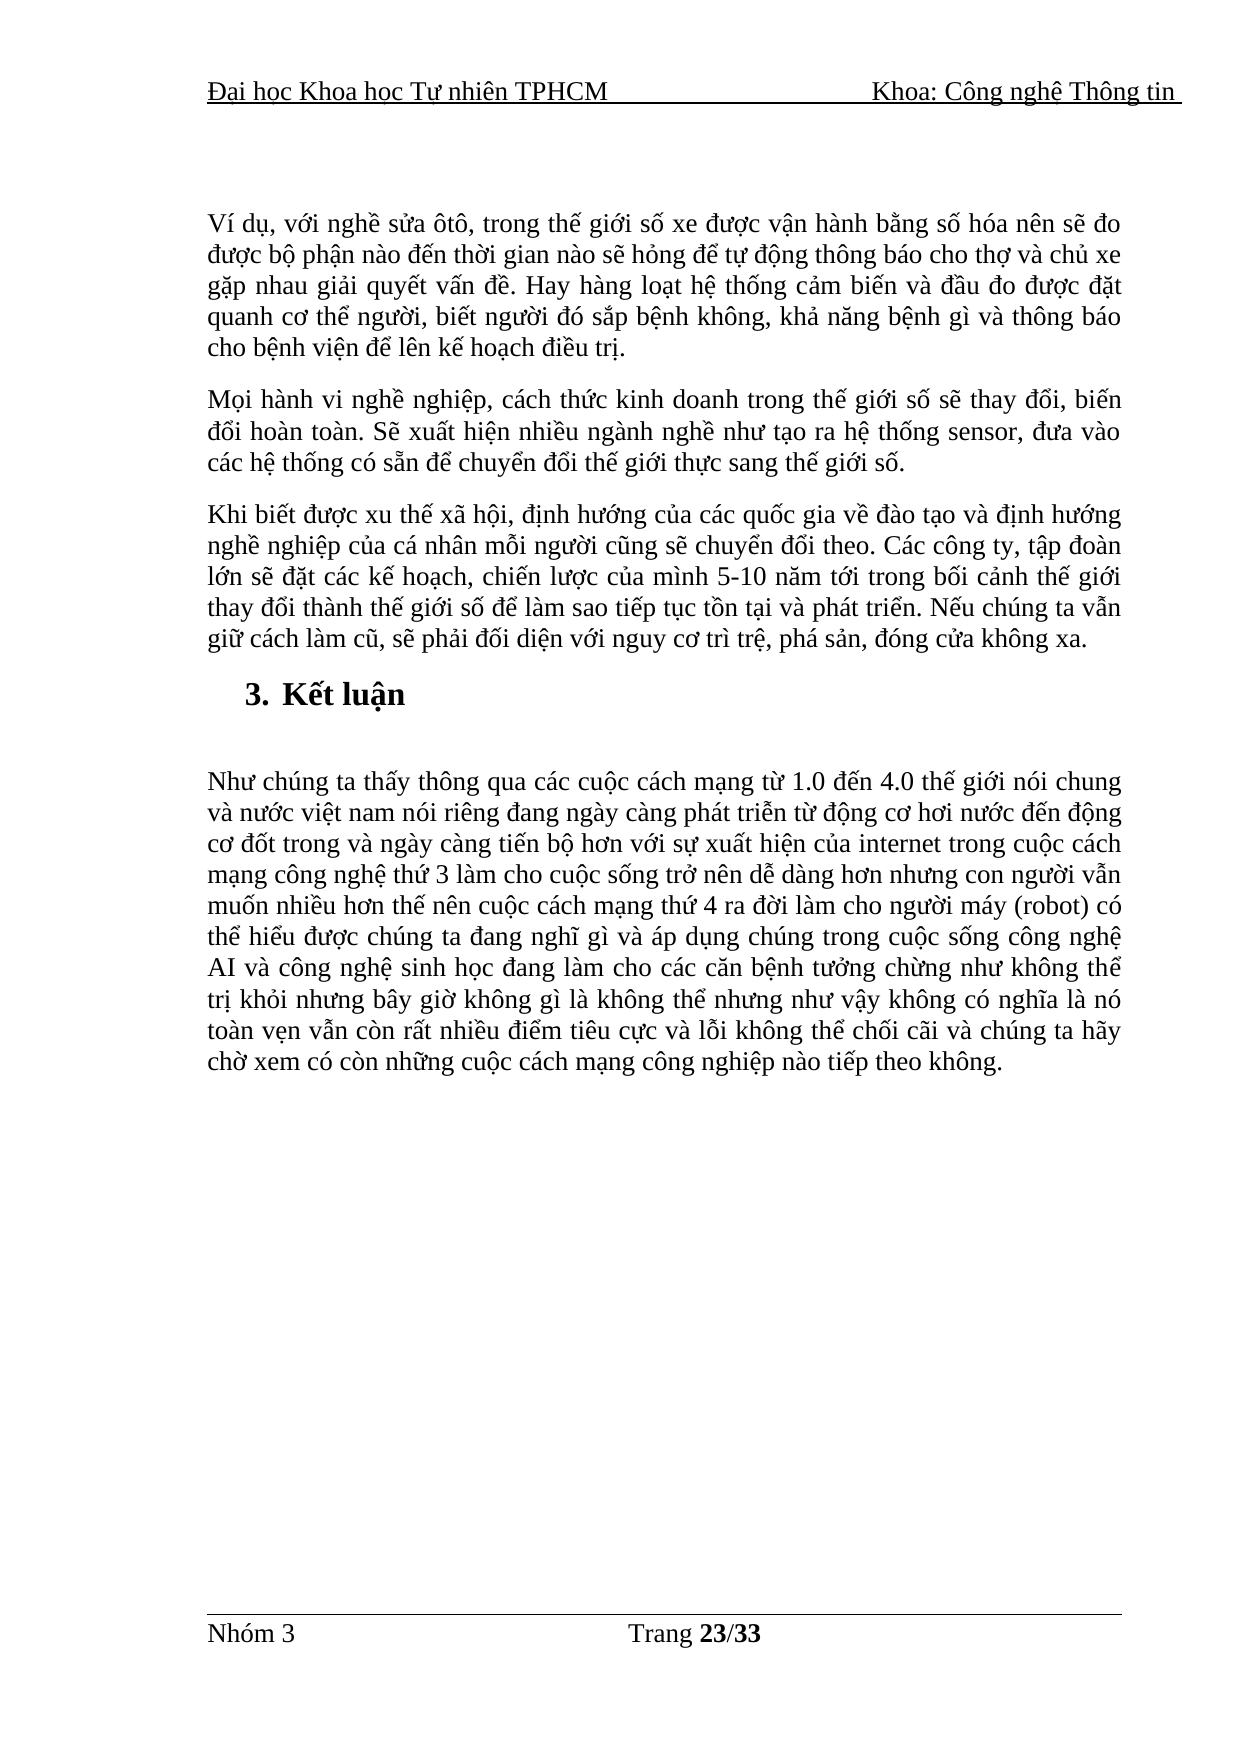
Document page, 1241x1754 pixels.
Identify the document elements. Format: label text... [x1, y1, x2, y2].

text Mọi hành vi nghề nghiệp, cách thức kinh doanh trong thế giới số sẽ thay đổi, biến đổi hoàn toàn. Sẽ xuất hiện nhiều ngành nghề như tạo ra hệ thống sensor, đưa vào các hệ thống có sẵn để chuyển đổi thế giới thực sang thế giới số. [207, 383, 1122, 477]
list Kết luận [244, 674, 1122, 713]
text Ví dụ, với nghề sửa ôtô, trong thế giới số xe được vận hành bằng số hóa nên sẽ đo được bộ phận nào đến thời gian nào sẽ hỏng để tự động thông báo cho thợ và chủ xe gặp nhau giải quyết vấn đề. Hay hàng loạt hệ thống cảm biến và đầu đo được đặt quanh cơ thể người, biết người đó sắp bệnh không, khả năng bệnh gì và thông báo cho bệnh viện để lên kế hoạch điều trị. [207, 207, 1122, 363]
text Như chúng ta thấy thông qua các cuộc cách mạng từ 1.0 đến 4.0 thế giới nói chung và nước việt nam nói riêng đang ngày càng phát triễn từ động cơ hơi nước đến động cơ đốt trong và ngày càng tiến bộ hơn với sự xuất hiện của internet trong cuộc cách mạng công nghệ thứ 3 làm cho cuộc sống trở nên dễ dàng hơn nhưng con người vẫn muốn nhiều hơn thế nên cuộc cách mạng thứ 4 ra đời làm cho người máy (robot) có thể hiểu được chúng ta đang nghĩ gì và áp dụng chúng trong cuộc sống công nghệ AI và công nghệ sinh học đang làm cho các căn bệnh tưởng chừng như không thể trị khỏi nhưng bây giờ không gì là không thể nhưng như vậy không có nghĩa là nó toàn vẹn vẫn còn rất nhiều điểm tiêu cực và lỗi không thể chối cãi và chúng ta hãy chờ xem có còn những cuộc cách mạng công nghiệp nào tiếp theo không. [207, 765, 1122, 1076]
text Khi biết được xu thế xã hội, định hướng của các quốc gia về đào tạo và định hướng nghề nghiệp của cá nhân mỗi người cũng sẽ chuyển đổi theo. Các công ty, tập đoàn lớn sẽ đặt các kế hoạch, chiến lược của mình 5-10 năm tới trong bối cảnh thế giới thay đổi thành thế giới số để làm sao tiếp tục tồn tại và phát triển. Nếu chúng ta vẫn giữ cách làm cũ, sẽ phải đối diện với nguy cơ trì trệ, phá sản, đóng cửa không xa. [207, 498, 1122, 653]
